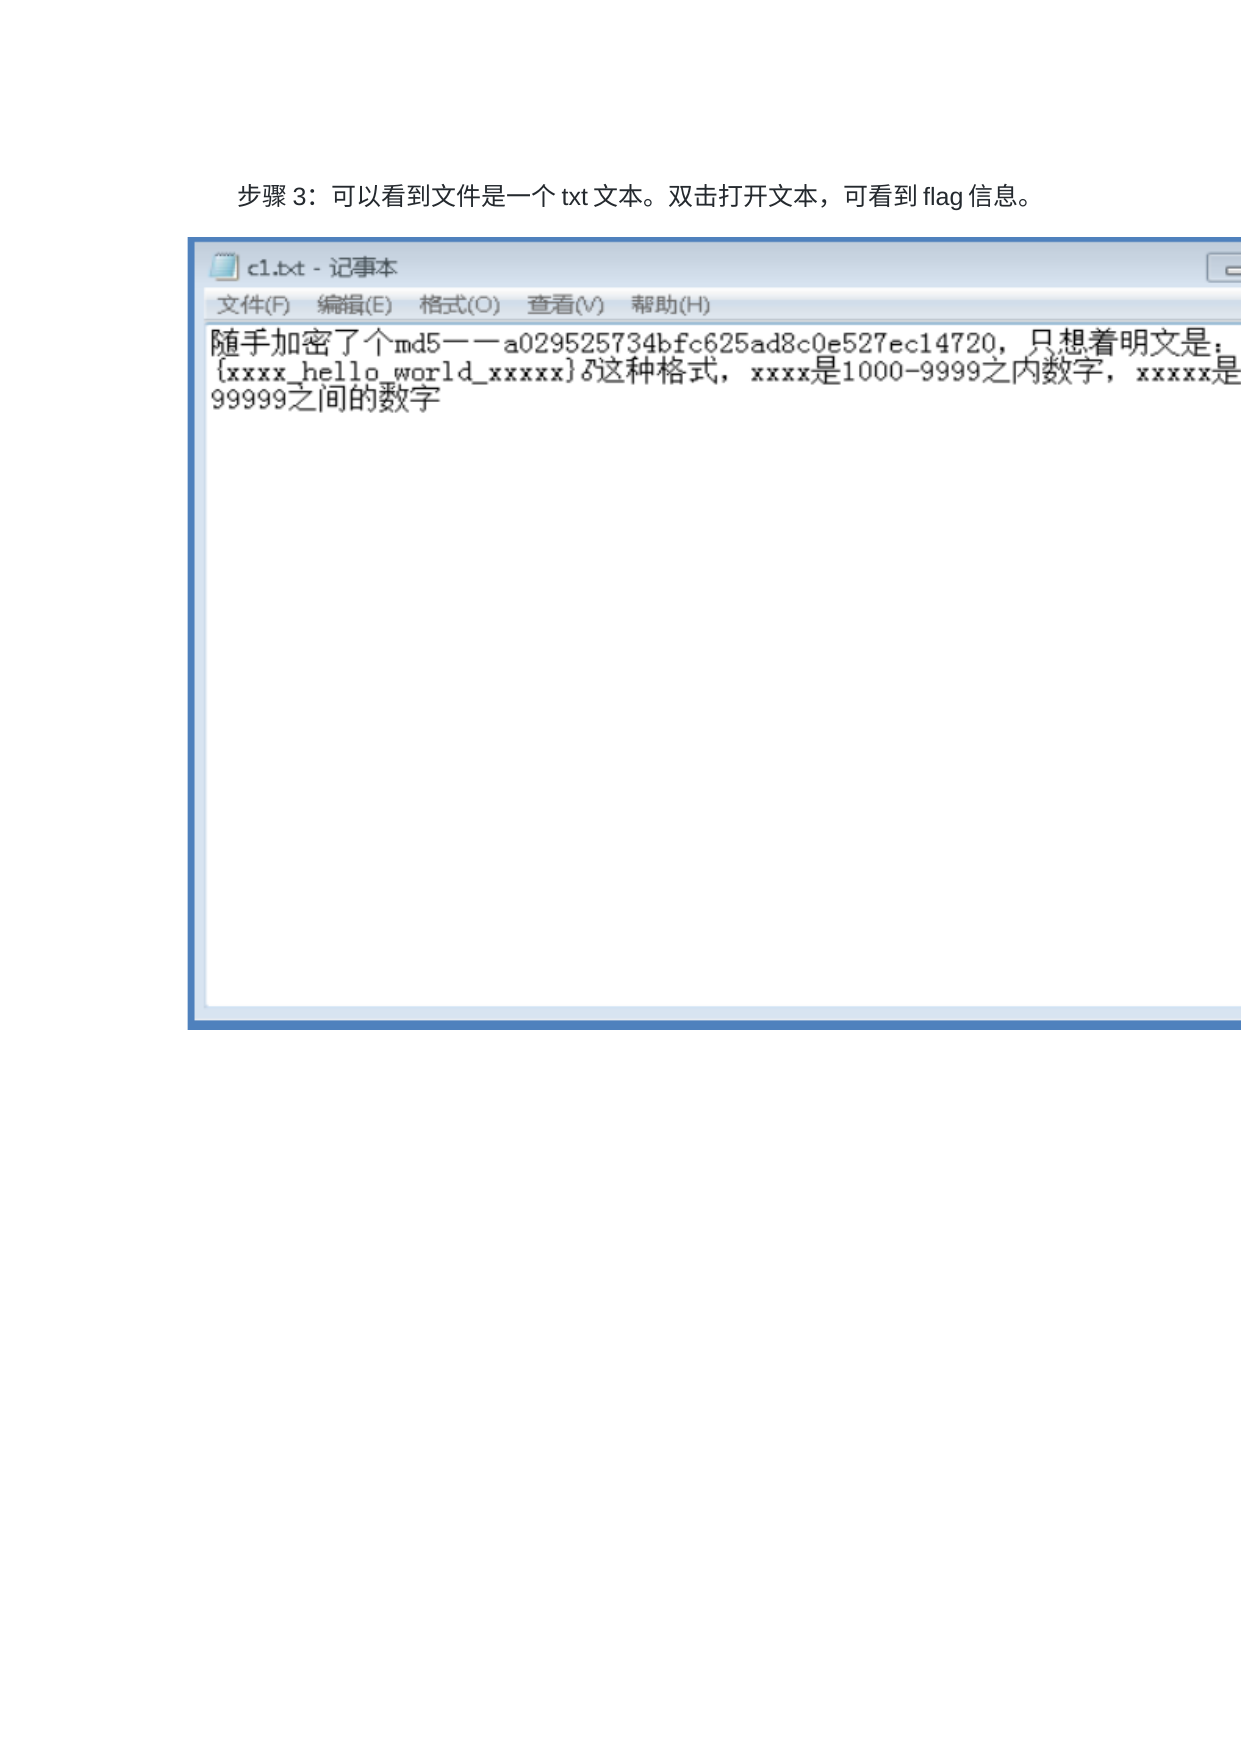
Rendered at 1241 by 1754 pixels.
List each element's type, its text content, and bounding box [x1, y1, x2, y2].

text 步骤3：可以看到文件是一个txt文本。双击打开文本，可看到flag信息。 [187, 162, 1053, 237]
picture [187, 237, 1241, 1030]
